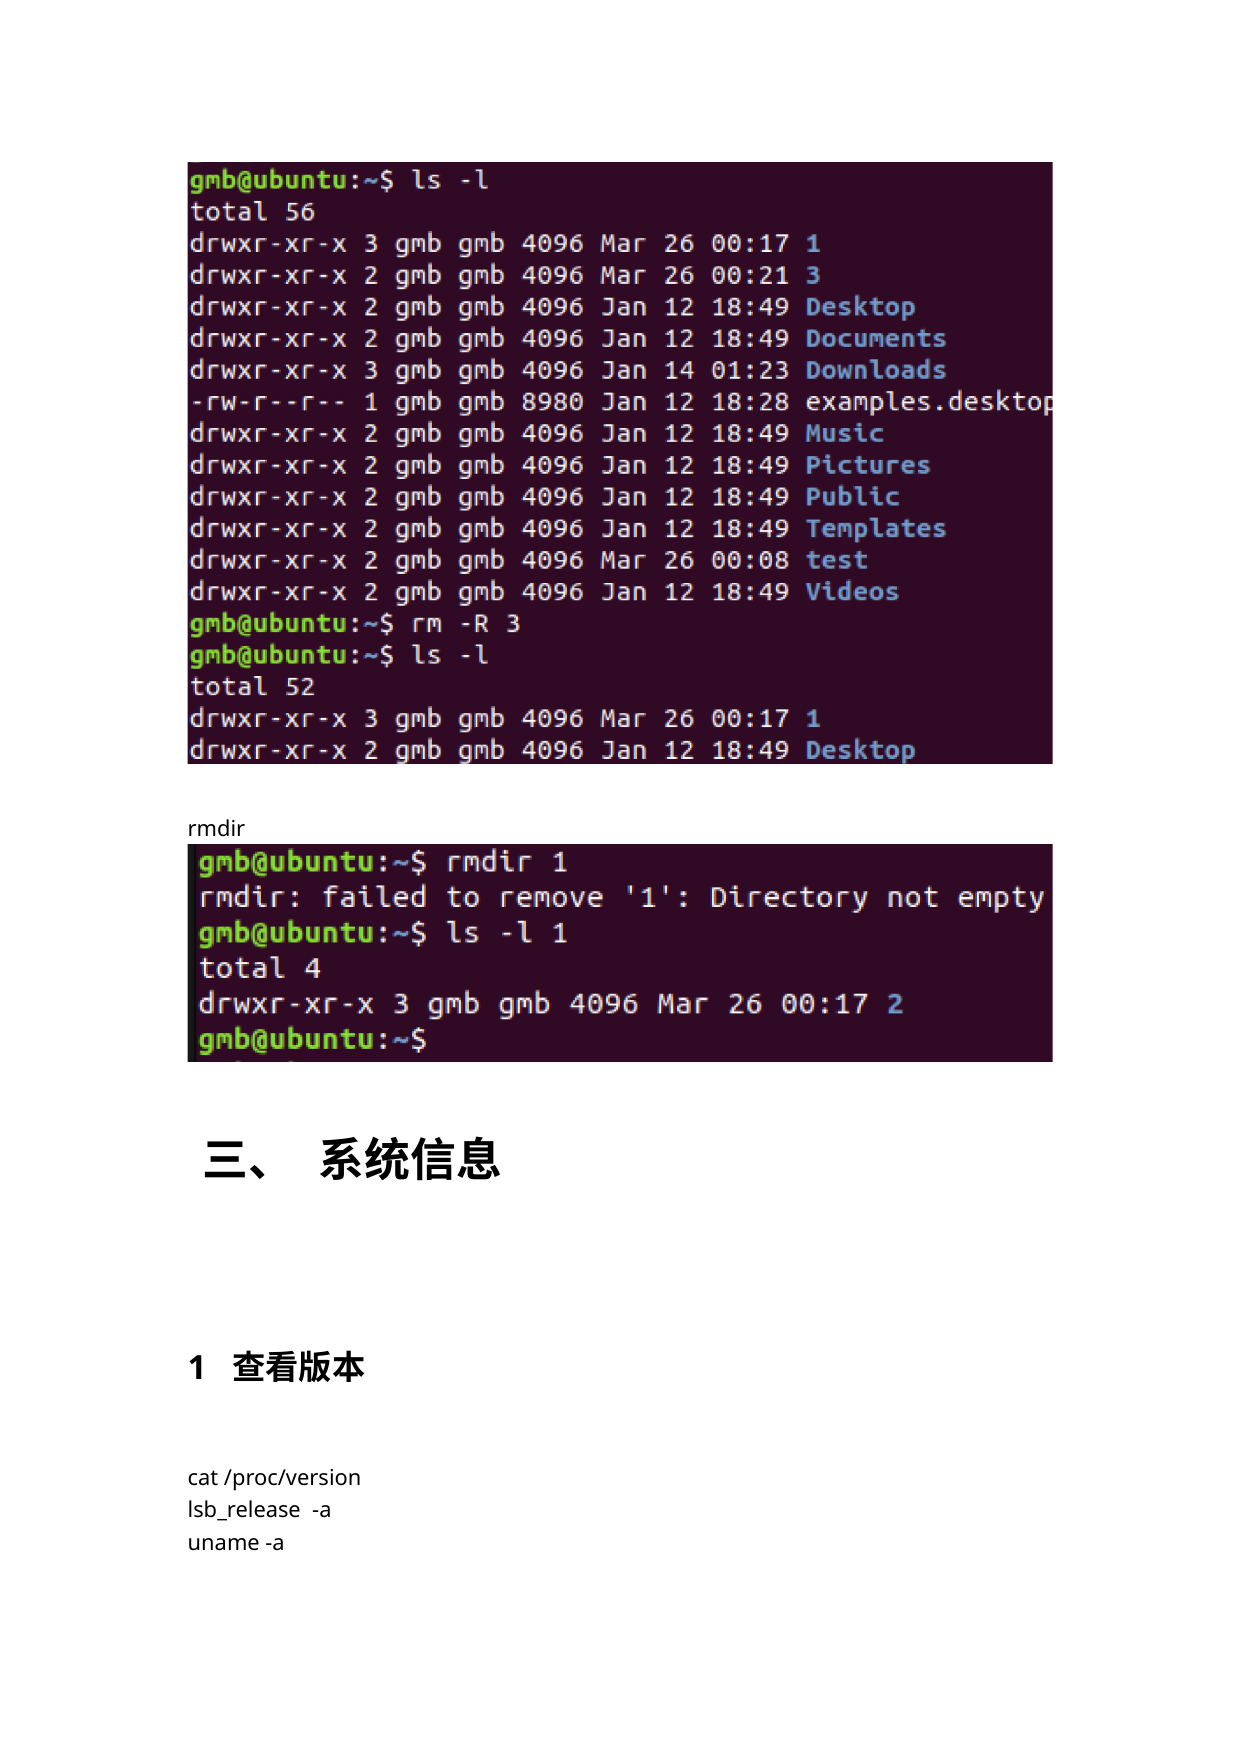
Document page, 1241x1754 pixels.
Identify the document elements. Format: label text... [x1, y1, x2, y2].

text uname -a [187, 1525, 1053, 1558]
text lsb_release -a [187, 1493, 1053, 1525]
picture [187, 162, 1053, 764]
text cat /proc/version [187, 1460, 1053, 1493]
text rmdir [187, 812, 1053, 844]
subtitle 查看版本 [187, 1333, 1053, 1398]
picture [187, 844, 1053, 1062]
subtitle 系统信息 [202, 1107, 1053, 1205]
